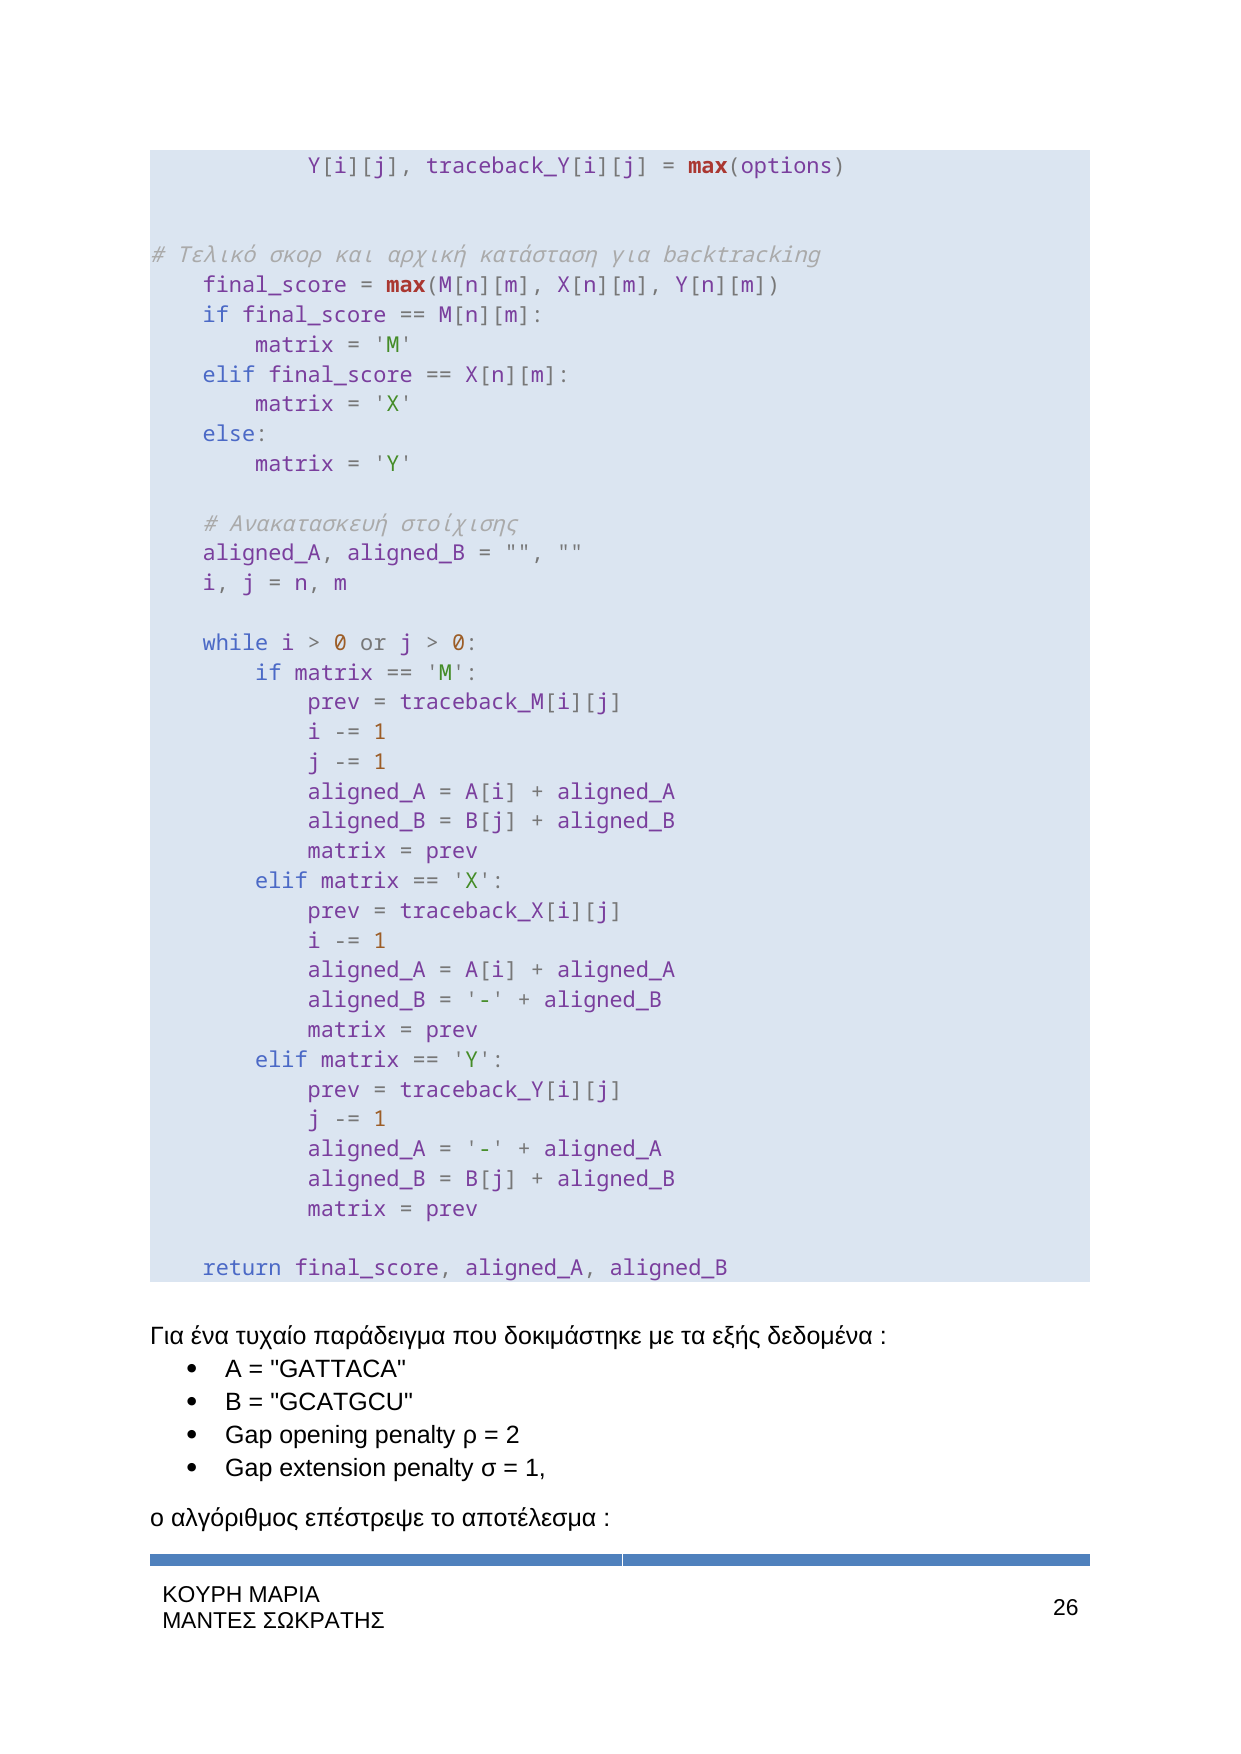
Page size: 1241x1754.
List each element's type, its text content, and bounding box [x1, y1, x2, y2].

text aligned_A = A[i] + aligned_A [150, 954, 1090, 984]
text j -= 1 [150, 746, 1090, 776]
text ο αλγόριθμος επέστρεψε το αποτέλεσμα : [150, 1503, 1090, 1532]
text matrix = 'X' [150, 388, 1090, 418]
text # Τελικό σκορ και αρχική κατάσταση για backtracking [150, 239, 1090, 269]
text Για ένα τυχαίο παράδειγμα που δοκιμάστηκε με τα εξής δεδομένα : [150, 1321, 1090, 1349]
text prev = traceback_Y[i][j] [150, 1073, 1090, 1103]
text if matrix == 'M': [150, 656, 1090, 686]
text aligned_A = '-' + aligned_A [150, 1133, 1090, 1163]
text i -= 1 [150, 716, 1090, 746]
text matrix = 'Y' [150, 448, 1090, 478]
text if final_score == M[n][m]: [150, 299, 1090, 329]
text elif final_score == X[n][m]: [150, 358, 1090, 388]
text return final_score, aligned_A, aligned_B [150, 1252, 1090, 1282]
list B = "GCATGCU" [187, 1387, 1090, 1416]
text elif matrix == 'X': [150, 865, 1090, 895]
text aligned_A, aligned_B = "", "" [150, 537, 1090, 567]
text # Ανακατασκευή στοίχισης [150, 507, 1090, 537]
text prev = traceback_M[i][j] [150, 686, 1090, 716]
text i -= 1 [150, 924, 1090, 954]
text aligned_B = B[j] + aligned_B [150, 805, 1090, 835]
text elif matrix == 'Y': [150, 1044, 1090, 1073]
text while i > 0 or j > 0: [150, 627, 1090, 656]
text aligned_B = '-' + aligned_B [150, 984, 1090, 1014]
text prev = traceback_X[i][j] [150, 895, 1090, 924]
text Y[i][j], traceback_Y[i][j] = max(options) [150, 150, 1090, 180]
text final_score = max(M[n][m], X[n][m], Y[n][m]) [150, 269, 1090, 299]
text i, j = n, m [150, 567, 1090, 597]
list Gap extension penalty σ = 1, [187, 1453, 1090, 1482]
list A = "GATTACA" [187, 1354, 1090, 1382]
list Gap opening penalty ρ = 2 [187, 1420, 1090, 1449]
text j -= 1 [150, 1103, 1090, 1133]
text matrix = prev [150, 1193, 1090, 1222]
text aligned_A = A[i] + aligned_A [150, 776, 1090, 805]
text else: [150, 418, 1090, 448]
text aligned_B = B[j] + aligned_B [150, 1163, 1090, 1193]
text matrix = 'M' [150, 329, 1090, 358]
text matrix = prev [150, 835, 1090, 865]
text matrix = prev [150, 1014, 1090, 1044]
